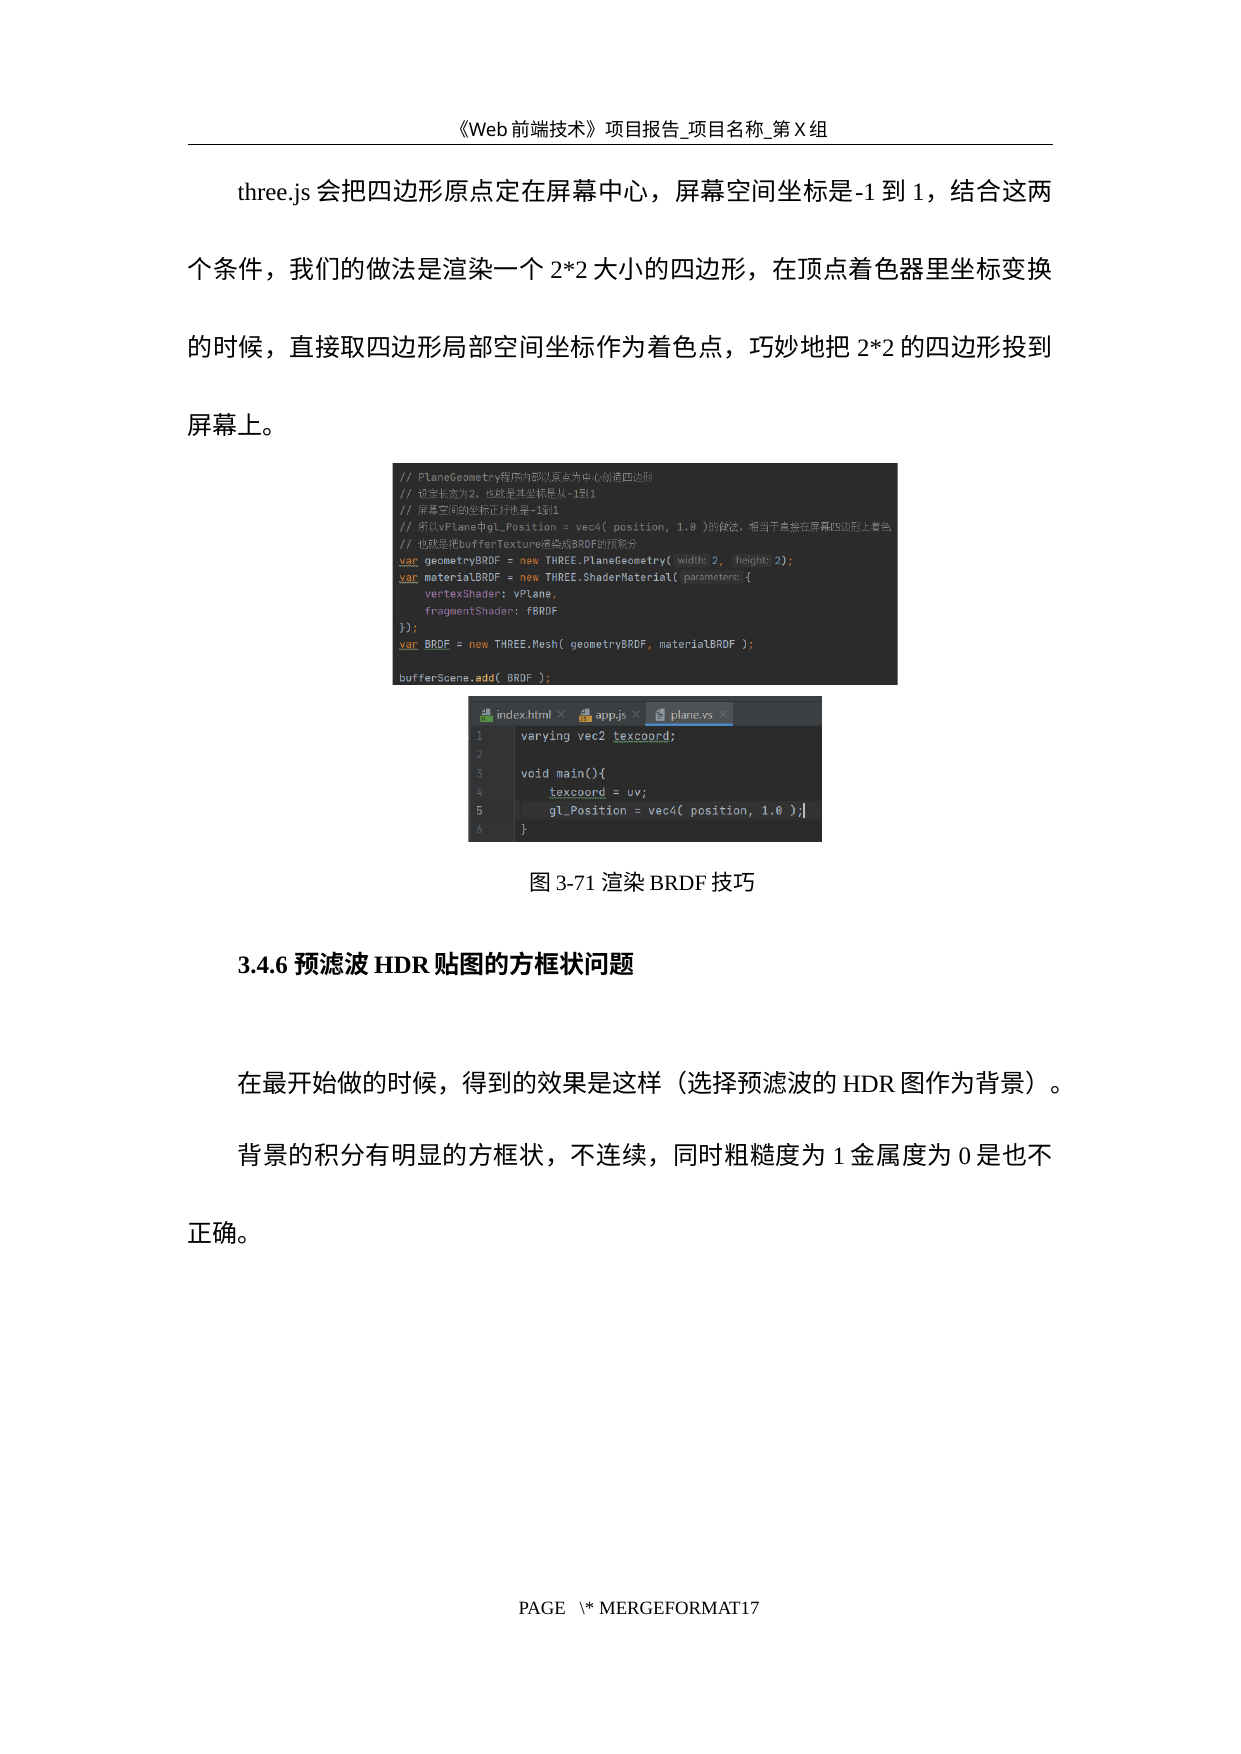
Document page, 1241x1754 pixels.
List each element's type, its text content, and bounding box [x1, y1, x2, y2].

subtitle 3.4.6 预滤波HDR贴图的方框状问题 [238, 930, 1053, 995]
text 背景的积分有明显的方框状，不连续，同时粗糙度为1金属度为0是也不正确。 [187, 1121, 1053, 1264]
text 在最开始做的时候，得到的效果是这样（选择预滤波的HDR图作为背景）。 [187, 1049, 1053, 1114]
text 图3-71 渲染BRDF技巧 [187, 864, 1053, 897]
picture [392, 463, 898, 685]
text three.js会把四边形原点定在屏幕中心，屏幕空间坐标是-1到1，结合这两个条件，我们的做法是渲染一个2*2大小的四边形，在顶点着色器里坐标变换的时候，直接取四边形局部空间坐标作为着色点，巧妙地把2*2的四边形投到屏幕上。 [187, 157, 1053, 456]
picture [468, 696, 822, 842]
